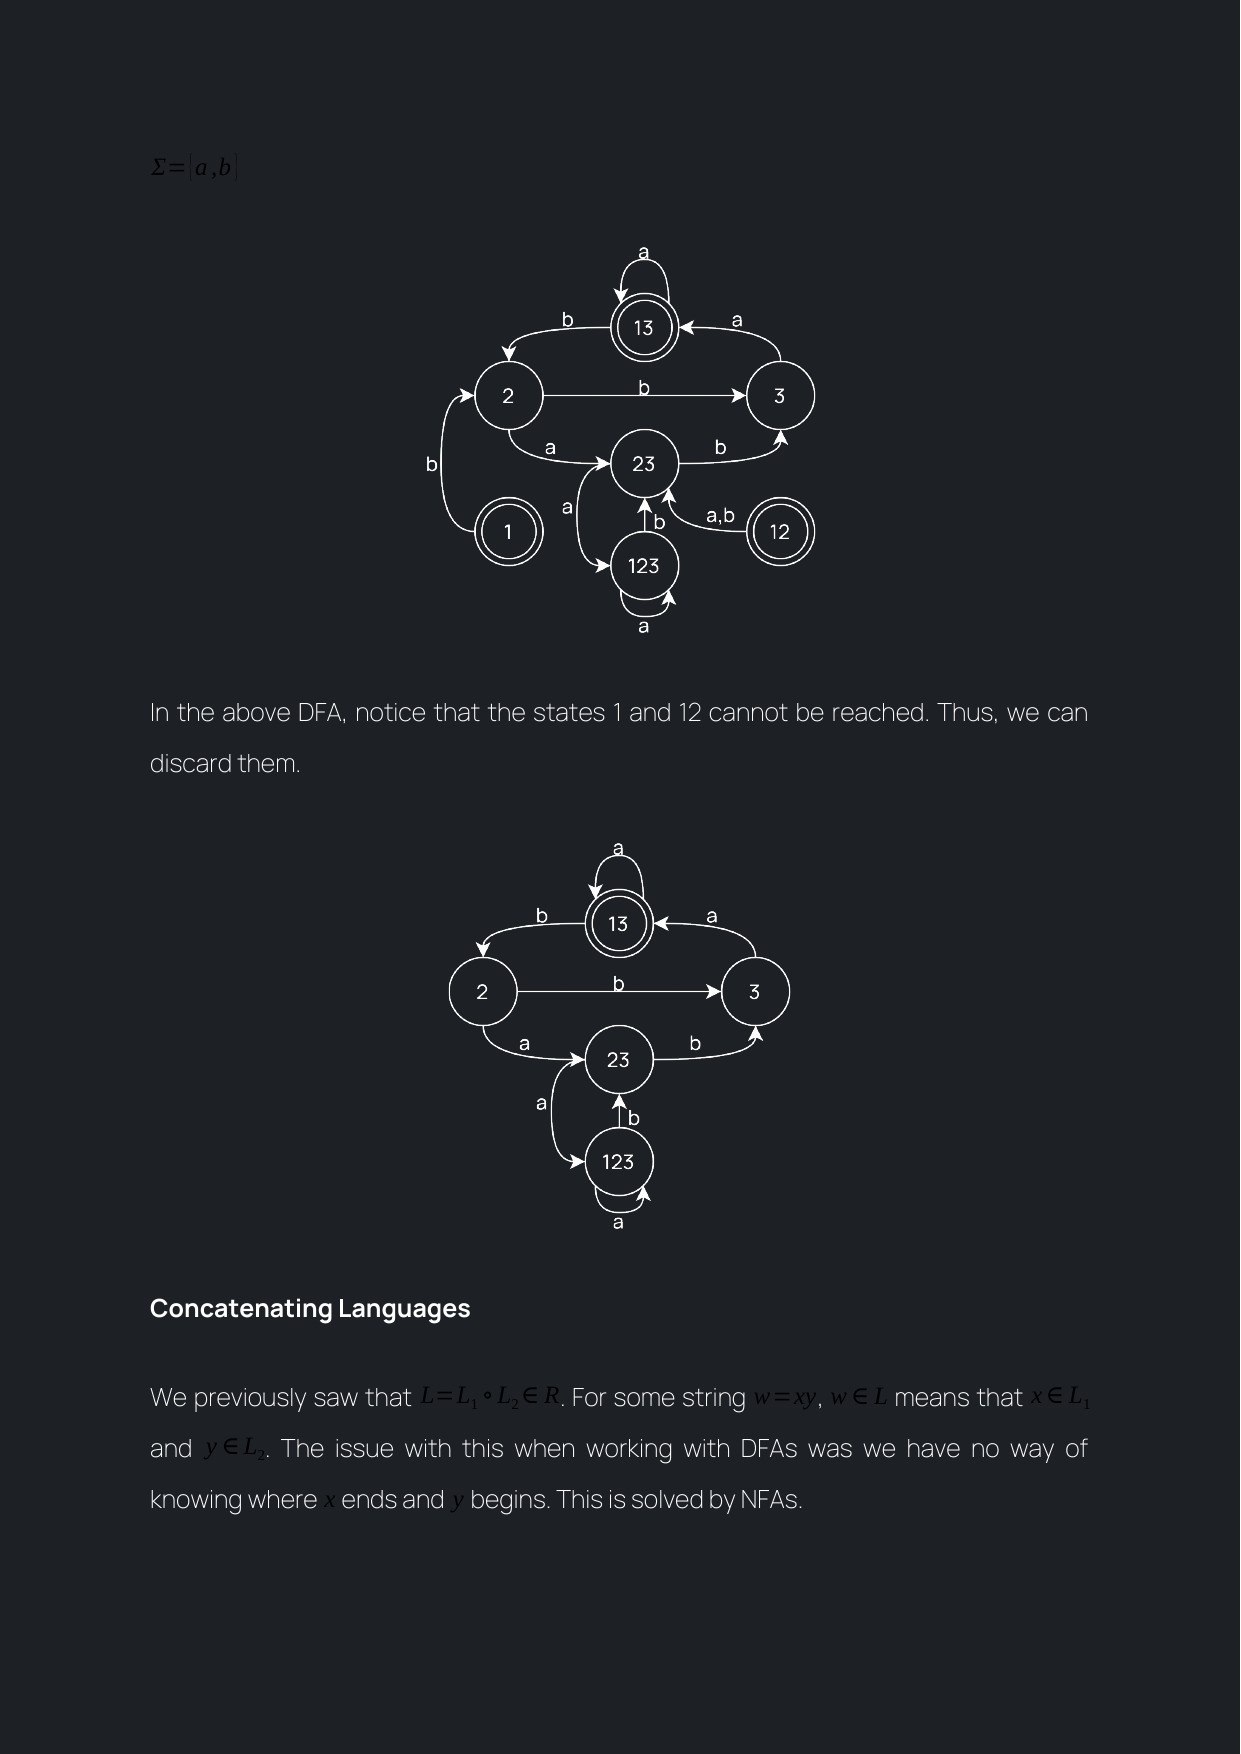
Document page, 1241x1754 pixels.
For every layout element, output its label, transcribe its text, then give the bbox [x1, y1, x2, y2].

text In the above DFA, notice that the states 1 and 12 cannot be reached. Thus, we can discard them. [150, 695, 1090, 780]
picture [423, 238, 817, 641]
picture [448, 835, 792, 1237]
text We previously saw that . For some string , means that and . The issue with this when working with DFAs was we have no way of knowing where ends and begins. This is solved by NFAs. [150, 1380, 1090, 1516]
subtitle Concatenating Languages [150, 1291, 1090, 1325]
